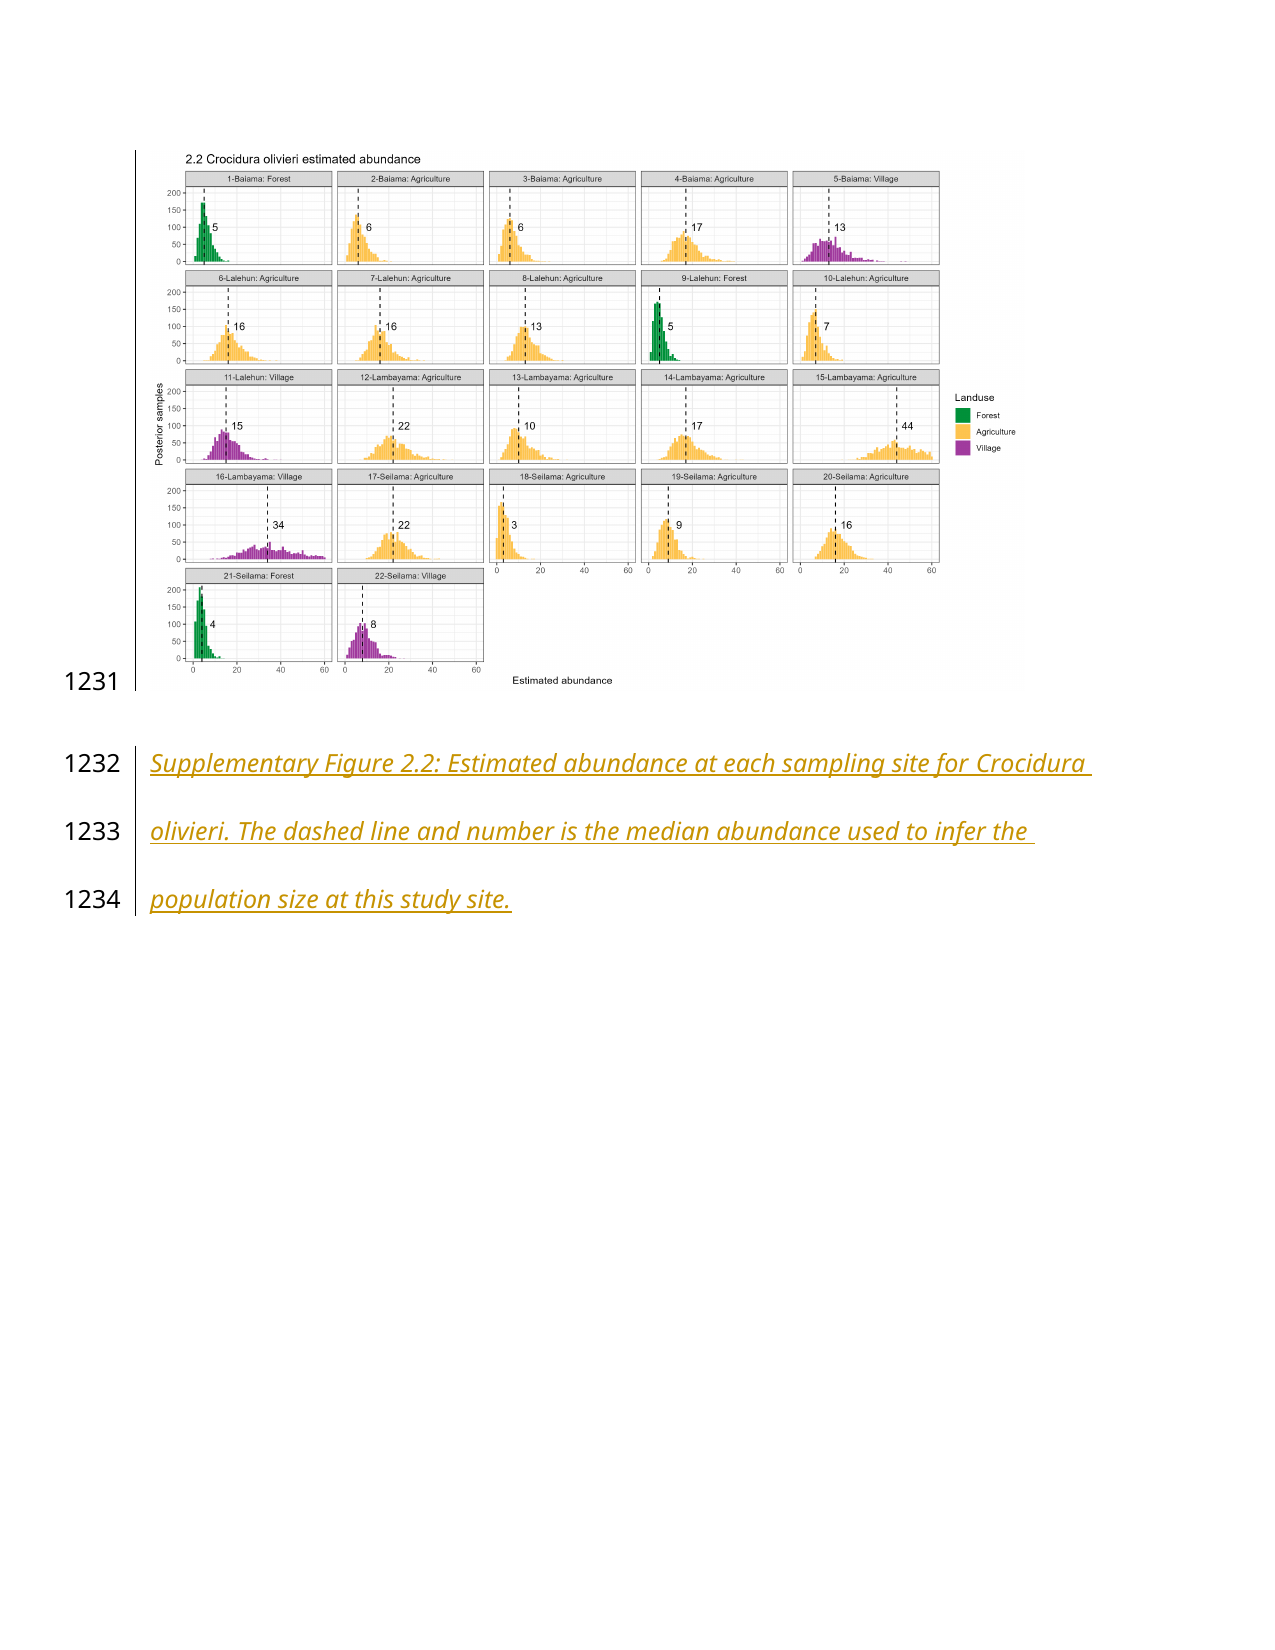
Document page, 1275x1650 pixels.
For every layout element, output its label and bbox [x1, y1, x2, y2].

picture [150, 150, 1025, 691]
